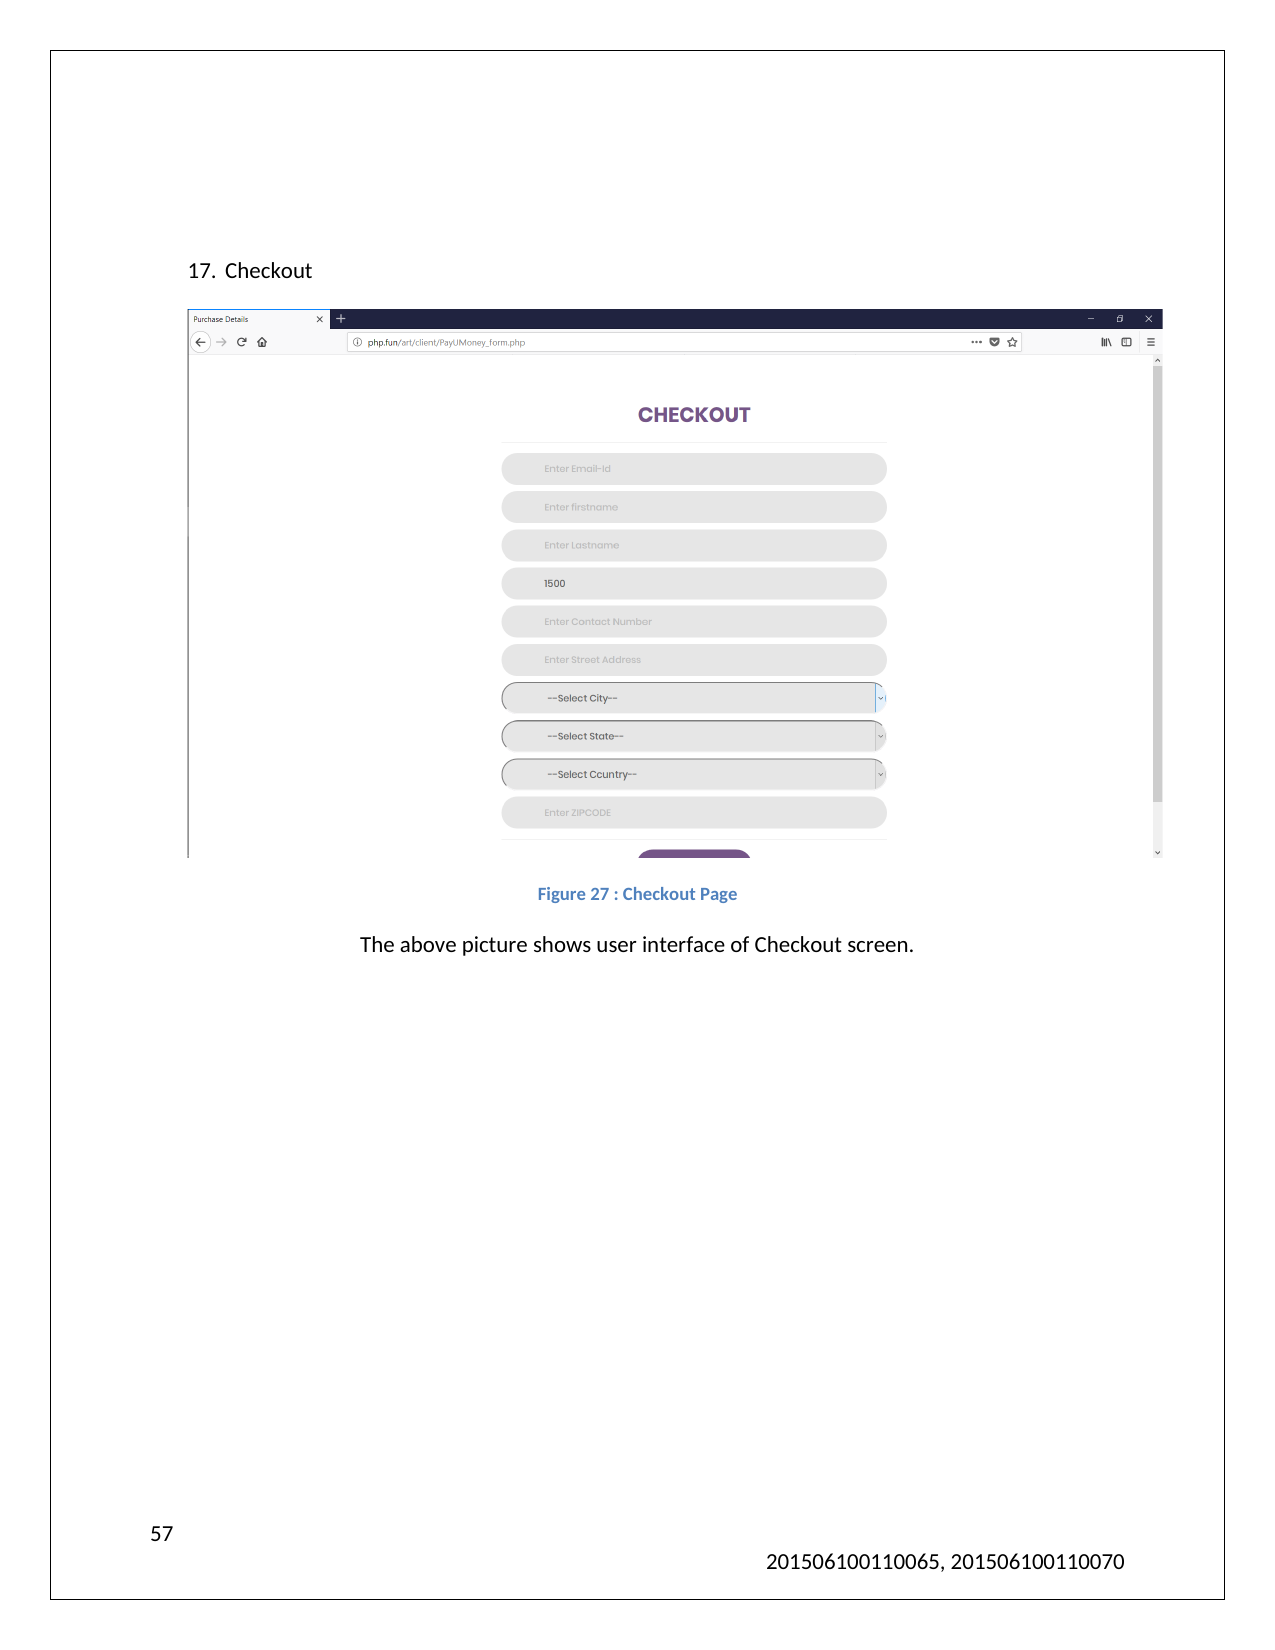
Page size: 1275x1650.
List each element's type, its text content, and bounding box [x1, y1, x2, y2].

list Checkout [187, 256, 1125, 284]
picture [187, 309, 1163, 858]
text The above picture shows user interface of Checkout screen. [150, 930, 1125, 958]
